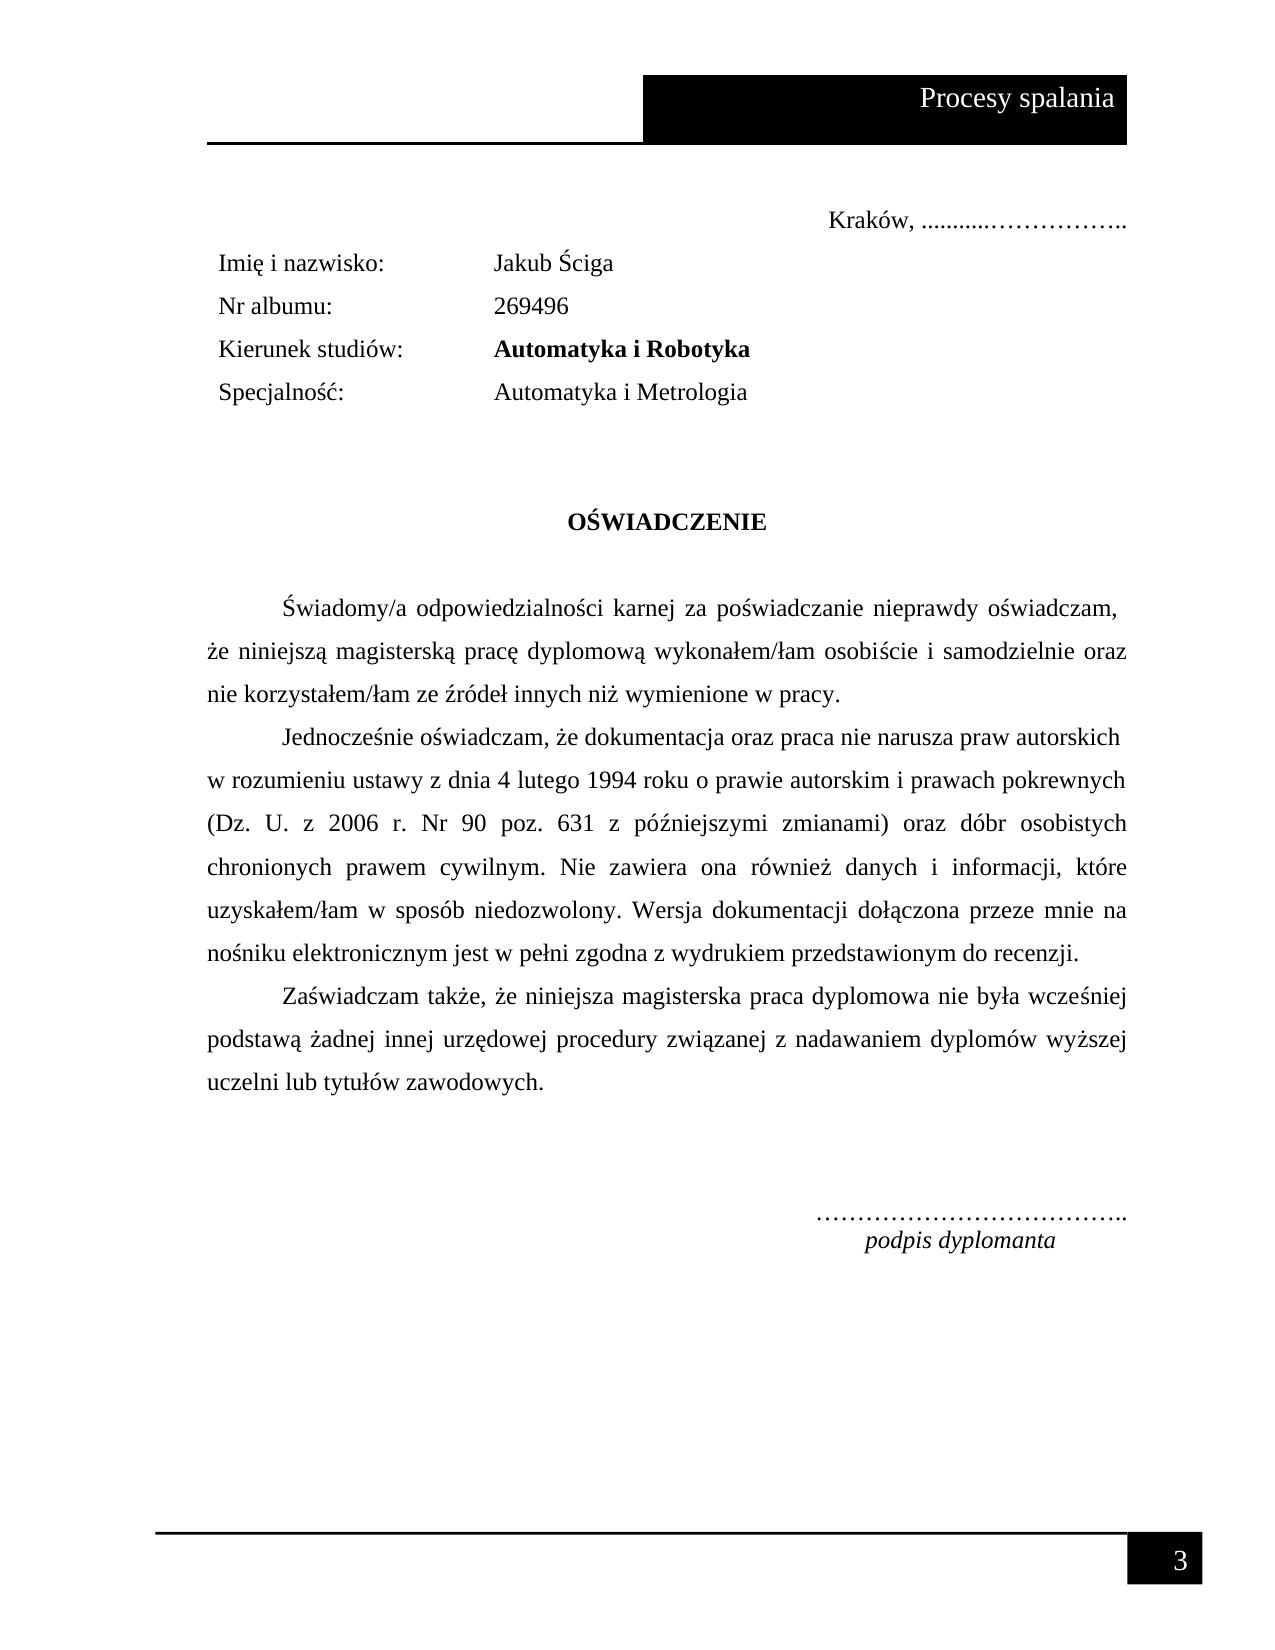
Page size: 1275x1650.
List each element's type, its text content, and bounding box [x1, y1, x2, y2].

text Zaświadczam także, że niniejsza magisterska praca dyplomowa nie była wcześniej podstawą żadnej innej urzędowej procedury związanej z nadawaniem dyplomów wyższej uczelni lub tytułów zawodowych. [207, 981, 1127, 1096]
text Jednocześnie oświadczam, że dokumentacja oraz praca nie narusza praw autorskich w rozumieniu ustawy z dnia 4 lutego 1994 roku o prawie autorskim i prawach pokrewnych (Dz. U. z 2006 r. Nr 90 poz. 631 z późniejszymi zmianami) oraz dóbr osobistych chronionych prawem cywilnym. Nie zawiera ona również danych i informacji, które uzyskałem/łam w sposób niedozwolony. Wersja dokumentacji dołączona przeze mnie na nośniku elektronicznym jest w pełni zgodna z wydrukiem przedstawionym do recenzji. [207, 722, 1127, 967]
table_cell Automatyka i Metrologia [420, 377, 1127, 420]
text ……………………………….. [207, 1197, 1127, 1225]
text Świadomy/a odpowiedzialności karnej za poświadczanie nieprawdy oświadczam, że niniejszą magisterską pracę dyplomową wykonałem/łam osobiście i samodzielnie oraz nie korzystałem/łam ze źródeł innych niż wymienione w pracy. [207, 593, 1127, 708]
text Kraków, ...........…………….. [207, 205, 1127, 234]
table_cell Specjalność: [207, 377, 420, 420]
table_header Imię i nazwisko: [207, 248, 420, 291]
text podpis dyplomanta [207, 1225, 1058, 1254]
table_cell Nr albumu: [207, 291, 420, 334]
text OŚWIADCZENIE [207, 507, 1127, 535]
table_cell 269496 [420, 291, 1127, 334]
table_cell Automatyka i Robotyka [420, 334, 1127, 377]
table_header Jakub Ściga [420, 248, 1127, 291]
table_cell Kierunek studiów: [207, 334, 420, 377]
